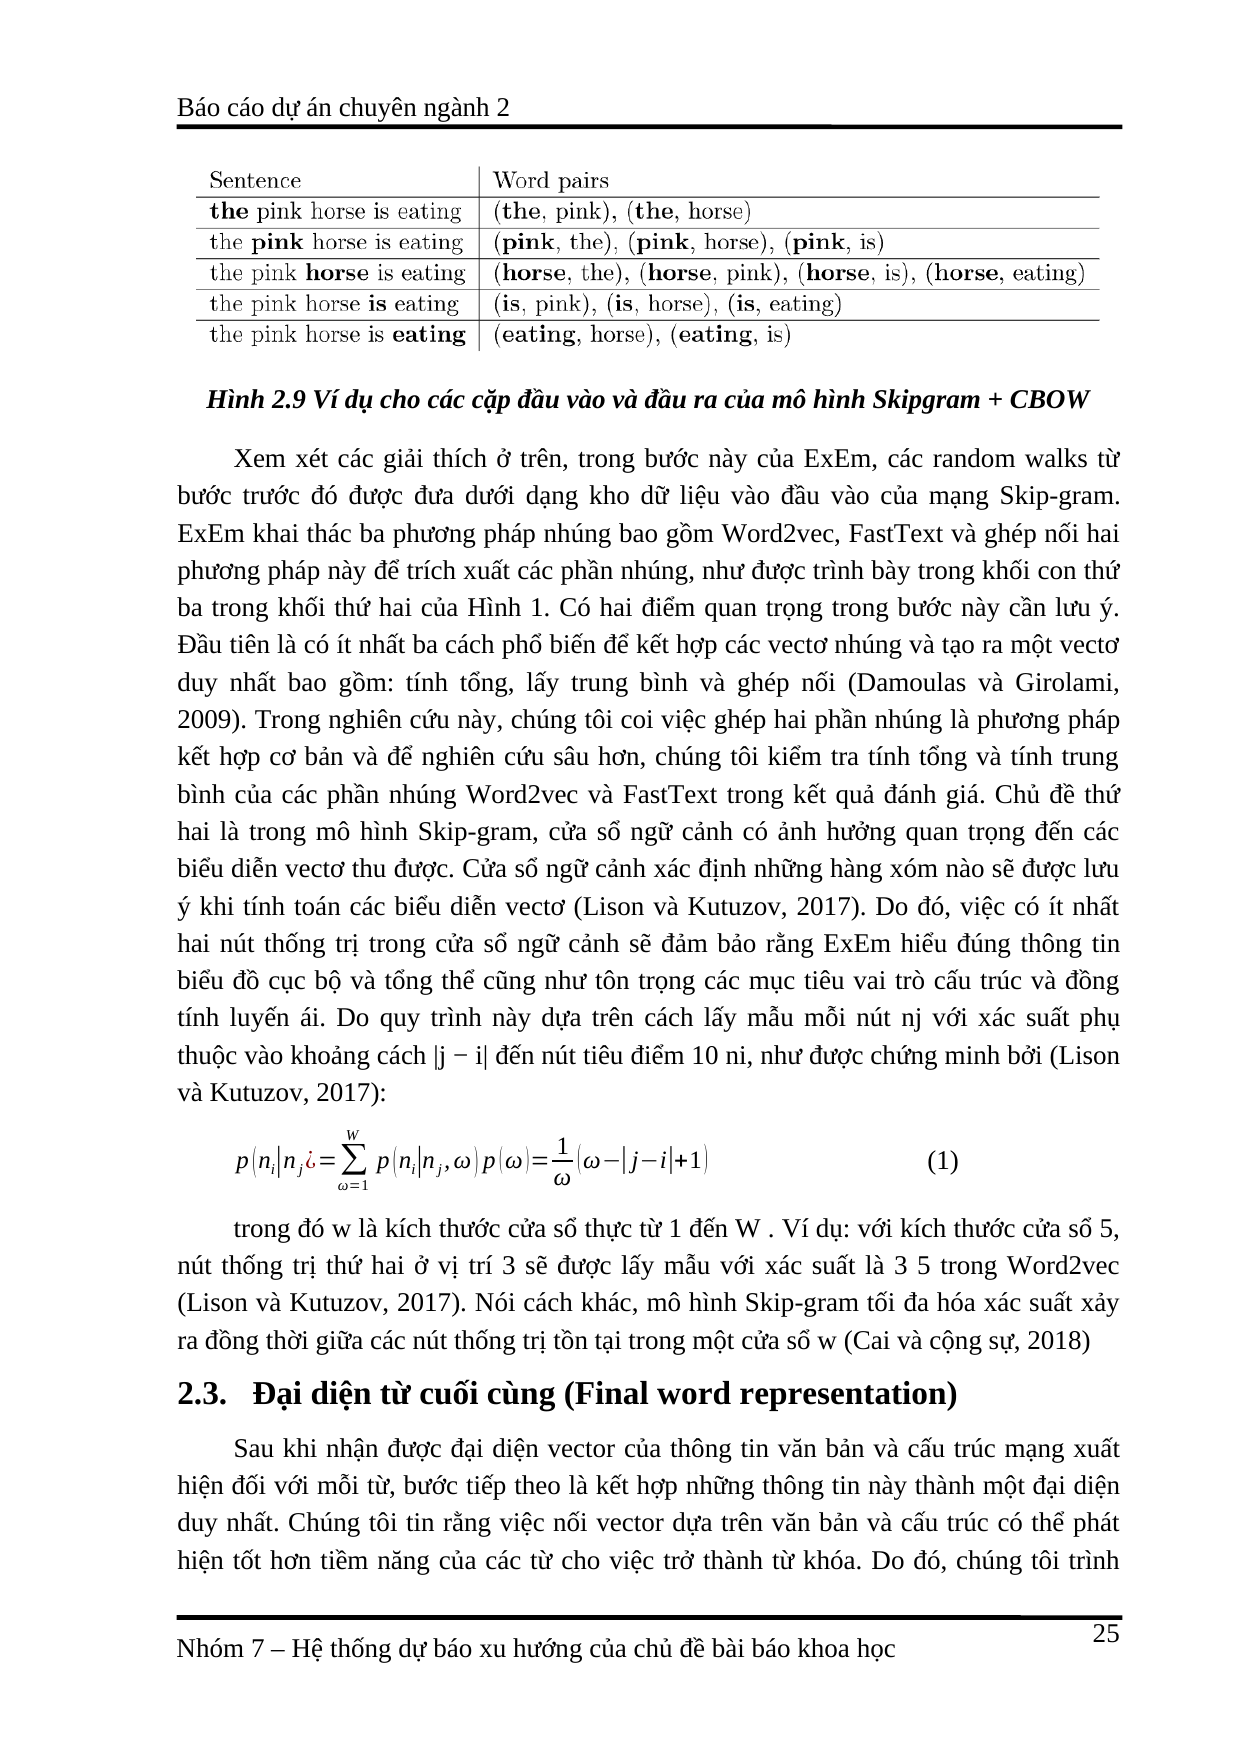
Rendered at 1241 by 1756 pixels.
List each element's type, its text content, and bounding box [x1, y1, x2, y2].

text Hình 2.9 Ví dụ cho các cặp đầu vào và đầu ra của mô hình Skipgram + CBOW [177, 383, 1122, 414]
text Xem xét các giải thích ở trên, trong bước này của ExEm, các random walks từ bước trước đó được đưa dưới dạng kho dữ liệu vào đầu vào của mạng Skip-gram. ExEm khai thác ba phương pháp nhúng bao gồm Word2vec, FastText và ghép nối hai phương pháp này để trích xuất các phần nhúng, như được trình bày trong khối con thứ ba trong khối thứ hai của Hình 1. Có hai điểm quan trọng trong bước này cần lưu ý. Đầu tiên là có ít nhất ba cách phổ biến để kết hợp các vectơ nhúng và tạo ra một vectơ duy nhất bao gồm: tính tổng, lấy trung bình và ghép nối (Damoulas và Girolami, 2009). Trong nghiên cứu này, chúng tôi coi việc ghép hai phần nhúng là phương pháp kết hợp cơ bản và để nghiên cứu sâu hơn, chúng tôi kiểm tra tính tổng và tính trung bình của các phần nhúng Word2vec và FastText trong kết quả đánh giá. Chủ đề thứ hai là trong mô hình Skip-gram, cửa sổ ngữ cảnh có ảnh hưởng quan trọng đến các biểu diễn vectơ thu được. Cửa sổ ngữ cảnh xác định những hàng xóm nào sẽ được lưu ý khi tính toán các biểu diễn vectơ (Lison và Kutuzov, 2017). Do đó, việc có ít nhất hai nút thống trị trong cửa sổ ngữ cảnh sẽ đảm bảo rằng ExEm hiểu đúng thông tin biểu đồ cục bộ và tổng thể cũng như tôn trọng các mục tiêu vai trò cấu trúc và đồng tính luyến ái. Do quy trình này dựa trên cách lấy mẫu mỗi nút nj với xác suất phụ thuộc vào khoảng cách |j − i| đến nút tiêu điểm 10 ni, như được chứng minh bởi (Lison và Kutuzov, 2017): [177, 442, 1122, 1107]
text trong đó w là kích thước cửa sổ thực từ 1 đến W . Ví dụ: với kích thước cửa sổ 5, nút thống trị thứ hai ở vị trí 3 sẽ được lấy mẫu với xác suất là 3 5 trong Word2vec (Lison và Kutuzov, 2017). Nói cách khác, mô hình Skip-gram tối đa hóa xác suất xảy ra đồng thời giữa các nút thống trị tồn tại trong một cửa sổ w (Cai và cộng sự, 2018) [177, 1212, 1122, 1355]
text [177, 1432, 1122, 1575]
text (1) [177, 1126, 1122, 1193]
subtitle Đại diện từ cuối cùng (Final word representation) [177, 1373, 1122, 1412]
picture [177, 147, 1123, 365]
